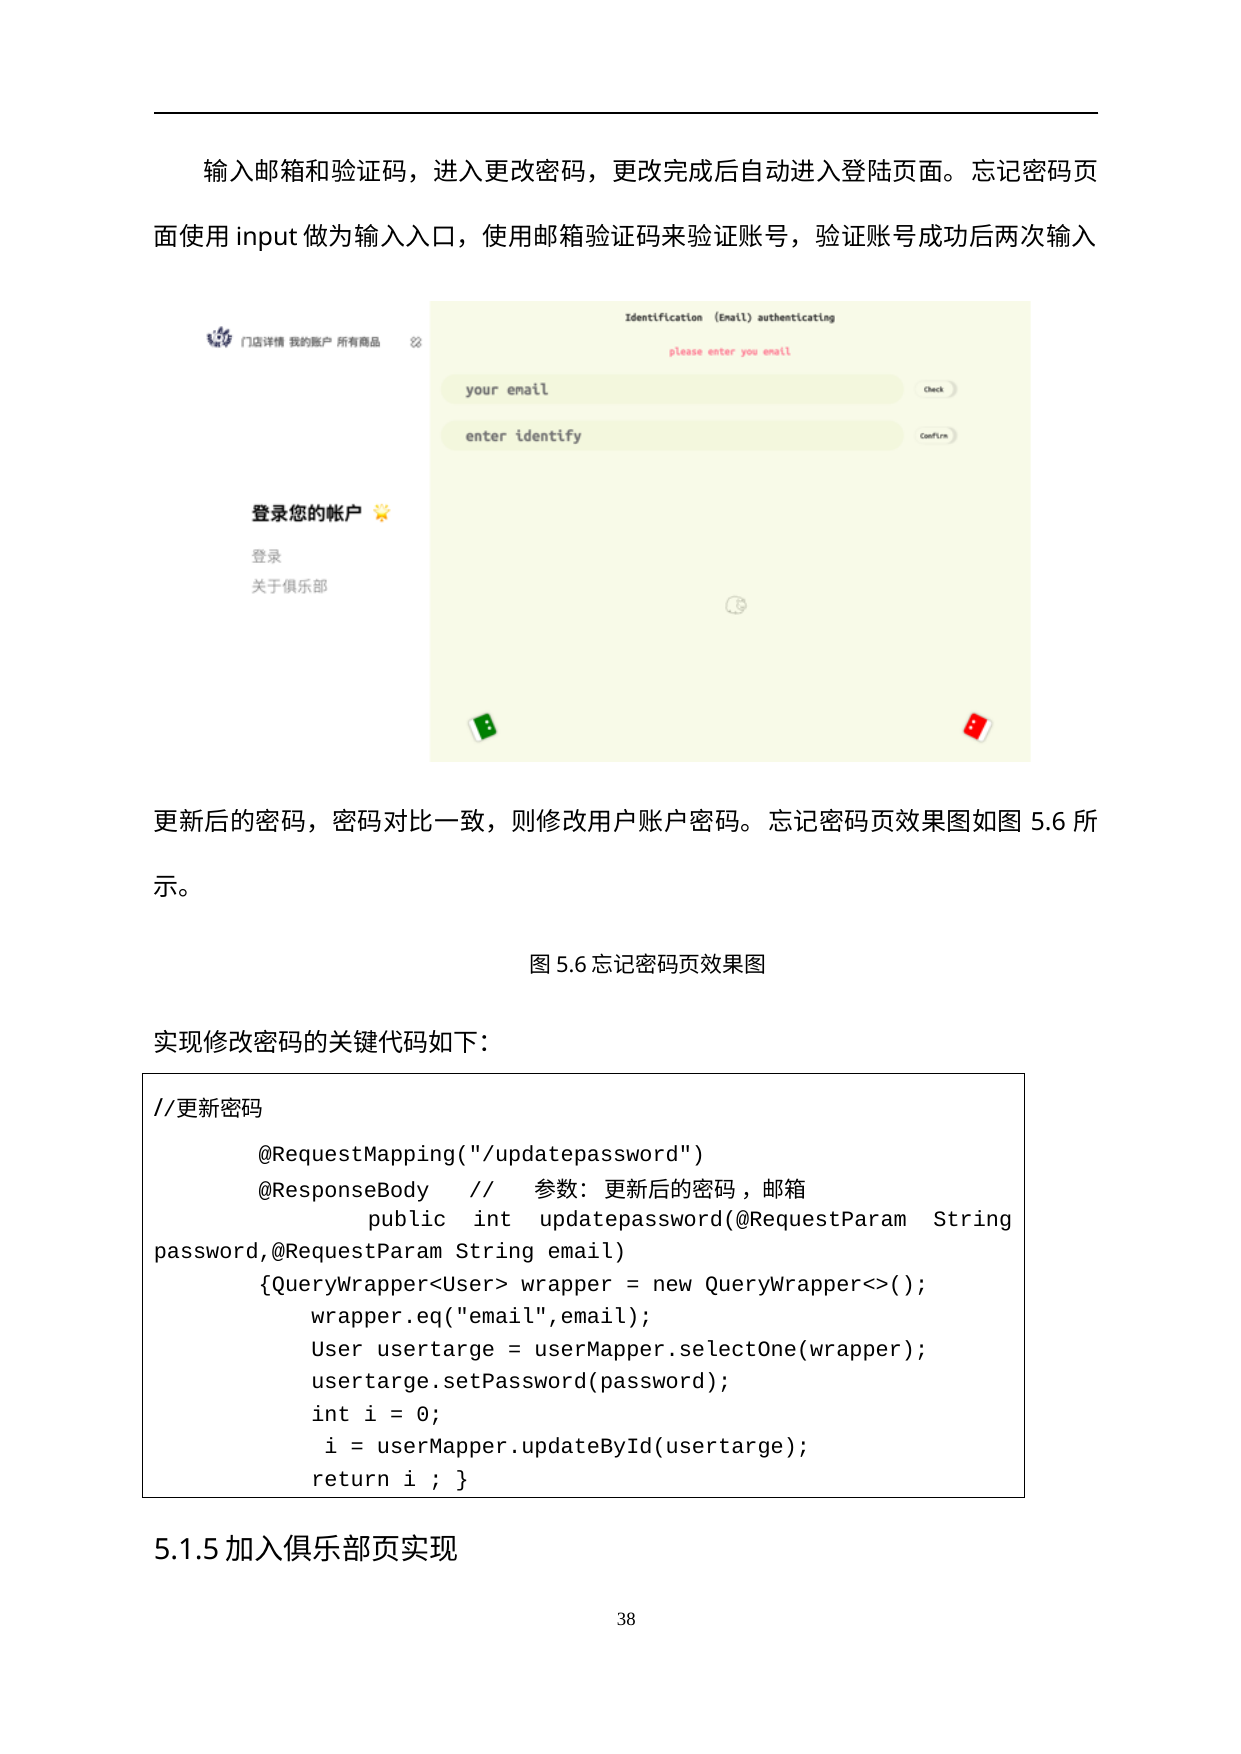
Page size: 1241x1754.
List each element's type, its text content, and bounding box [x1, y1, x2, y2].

text 实现修改密码的关键代码如下： [153, 1008, 1098, 1073]
table_header //更新密码 @RequestMapping("/updatepassword") @ResponseBody // 参数： 更新后的密码 ，邮箱 public int updatepassword(@RequestParam String password,@RequestParam String email) {QueryWrapper<User> wrapper = new QueryWrapper<>(); wrapper.eq("email",email); User usertarge = userMapper.selectOne(wrapper); usertarge.setPassword(password); int i = 0; i = userMapper.updateById(usertarge); return i ; } [143, 1074, 1024, 1497]
text 图5.6忘记密码页效果图 [153, 947, 1098, 979]
text 5.1.5加入俱乐部页实现 [153, 1514, 1098, 1579]
picture [196, 301, 1031, 762]
